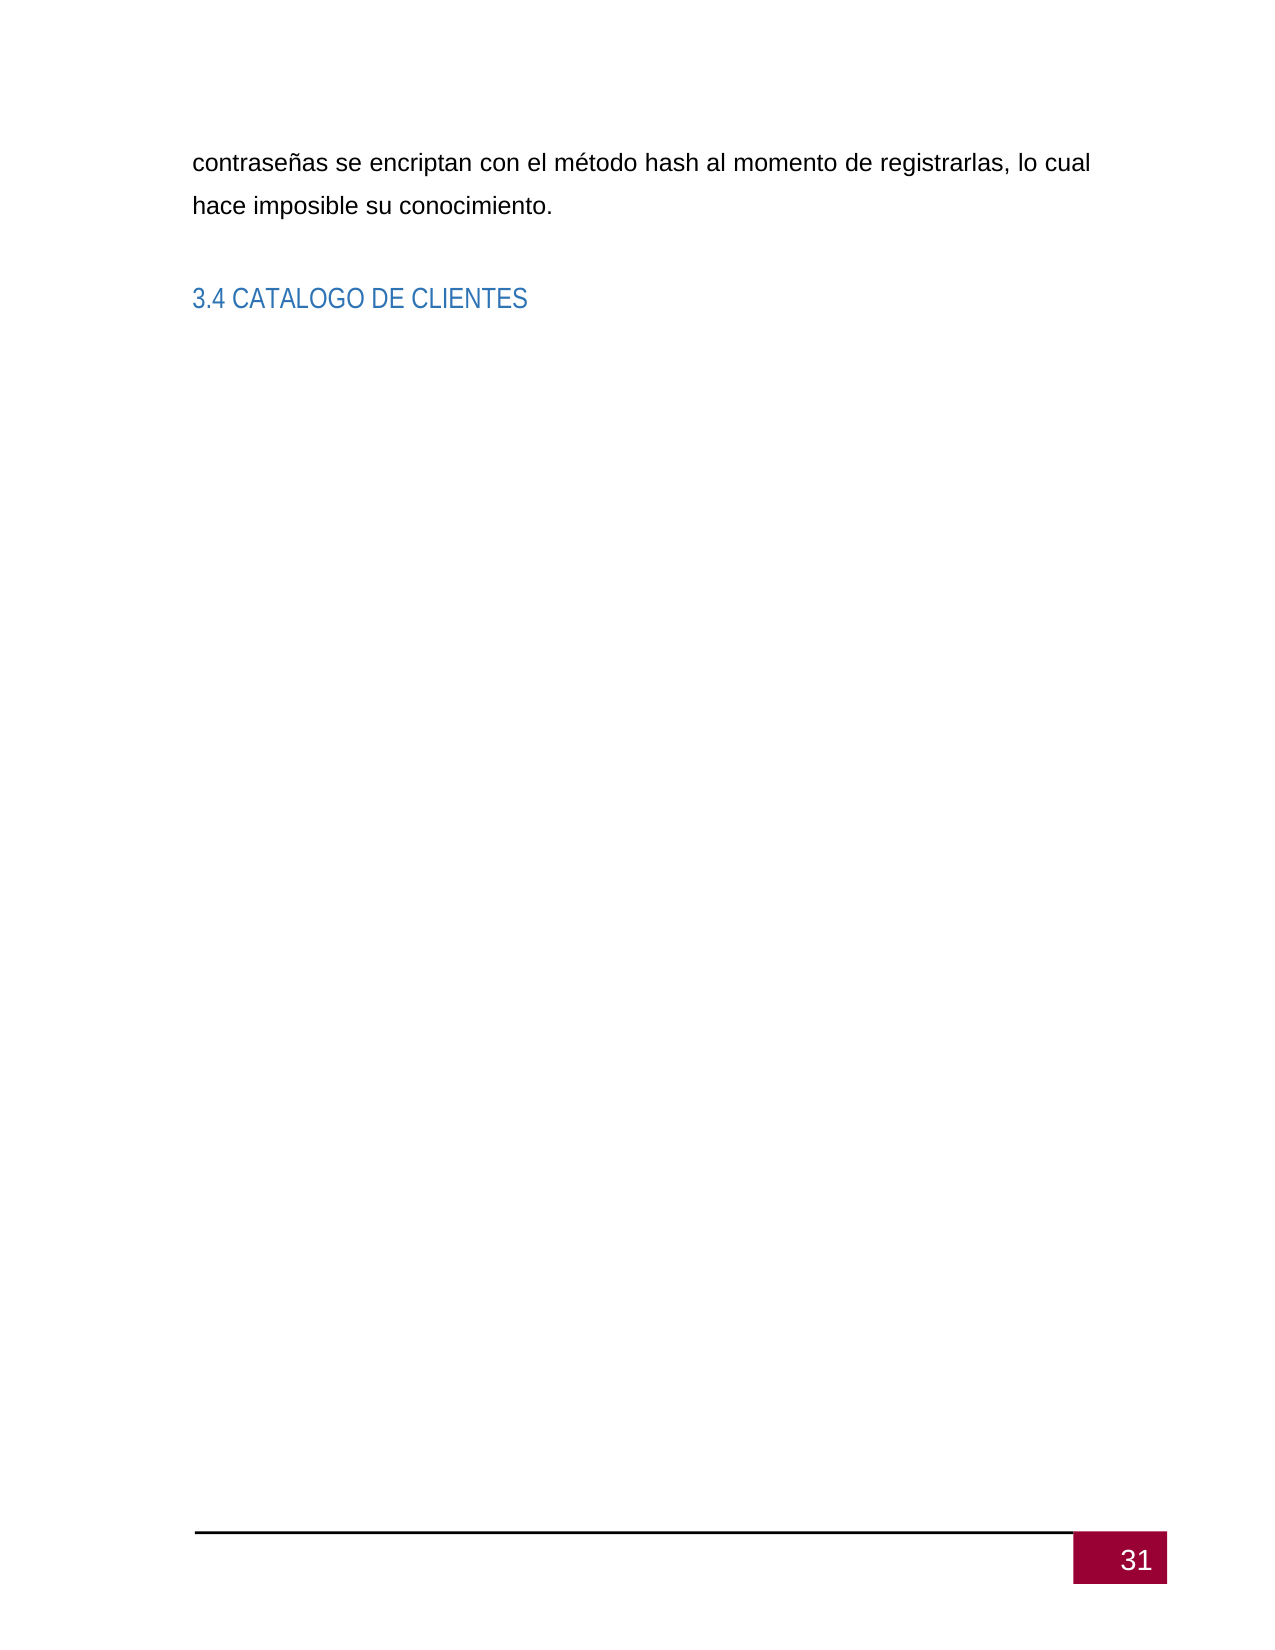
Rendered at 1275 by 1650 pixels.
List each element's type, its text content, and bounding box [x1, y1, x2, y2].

subtitle 3.4 CATALOGO DE CLIENTES [192, 281, 1092, 315]
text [192, 148, 1092, 219]
